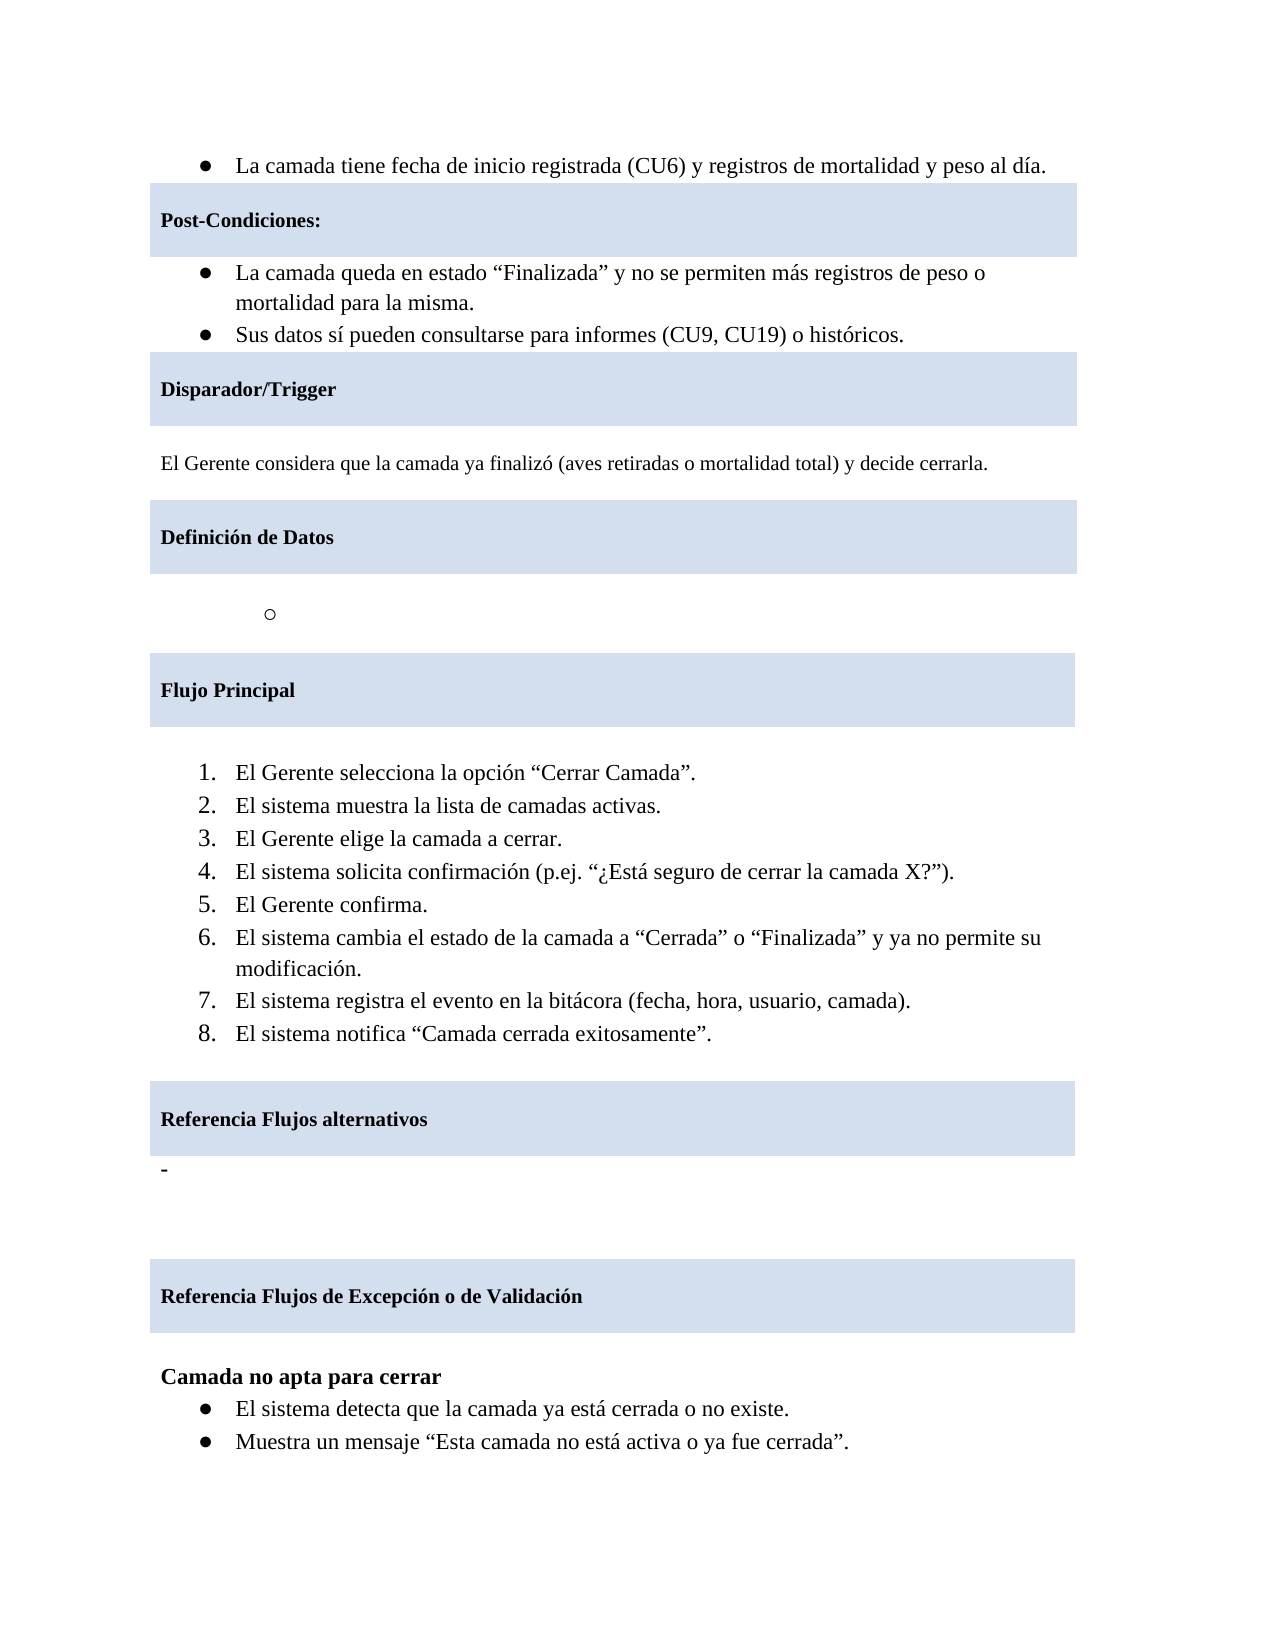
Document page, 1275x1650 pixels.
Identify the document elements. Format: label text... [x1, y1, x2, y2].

table_cell Definición de Datos [150, 500, 1077, 574]
table_cell Referencia Flujos de Excepción o de Validación [150, 1259, 1075, 1333]
table_cell Post-Condiciones: [150, 183, 1077, 257]
table_cell El Gerente considera que la camada ya finalizó (aves retiradas o mortalidad total) y decide cerrarla. [150, 426, 1077, 500]
table_cell La camada queda en estado “Finalizada” y no se permiten más registros de peso o mortalidad para la misma. Sus datos sí pueden consultarse para informes (CU9, CU19) o históricos. [150, 257, 1077, 352]
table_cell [150, 150, 1077, 183]
table_cell Camada no apta para cerrar El sistema detecta que la camada ya está cerrada o no existe. Muestra un mensaje “Esta camada no está activa o ya fue cerrada”. [150, 1333, 1075, 1489]
table_header Flujo Principal [150, 653, 1075, 727]
table_cell - [150, 1156, 1075, 1259]
table_cell El Gerente selecciona la opción “Cerrar Camada”. El sistema muestra la lista de camadas activas. El Gerente elige la camada a cerrar. El sistema solicita confirmación (p.ej. “¿Está seguro de cerrar la camada X?”). El Gerente confirma. El sistema cambia el estado de la camada a “Cerrada” o “Finalizada” y ya no permite su modificación. El sistema registra el evento en la bitácora (fecha, hora, usuario, camada). El sistema notifica “Camada cerrada exitosamente”. [150, 727, 1075, 1081]
table_cell Referencia Flujos alternativos [150, 1081, 1075, 1156]
table_cell Disparador/Trigger [150, 352, 1077, 426]
